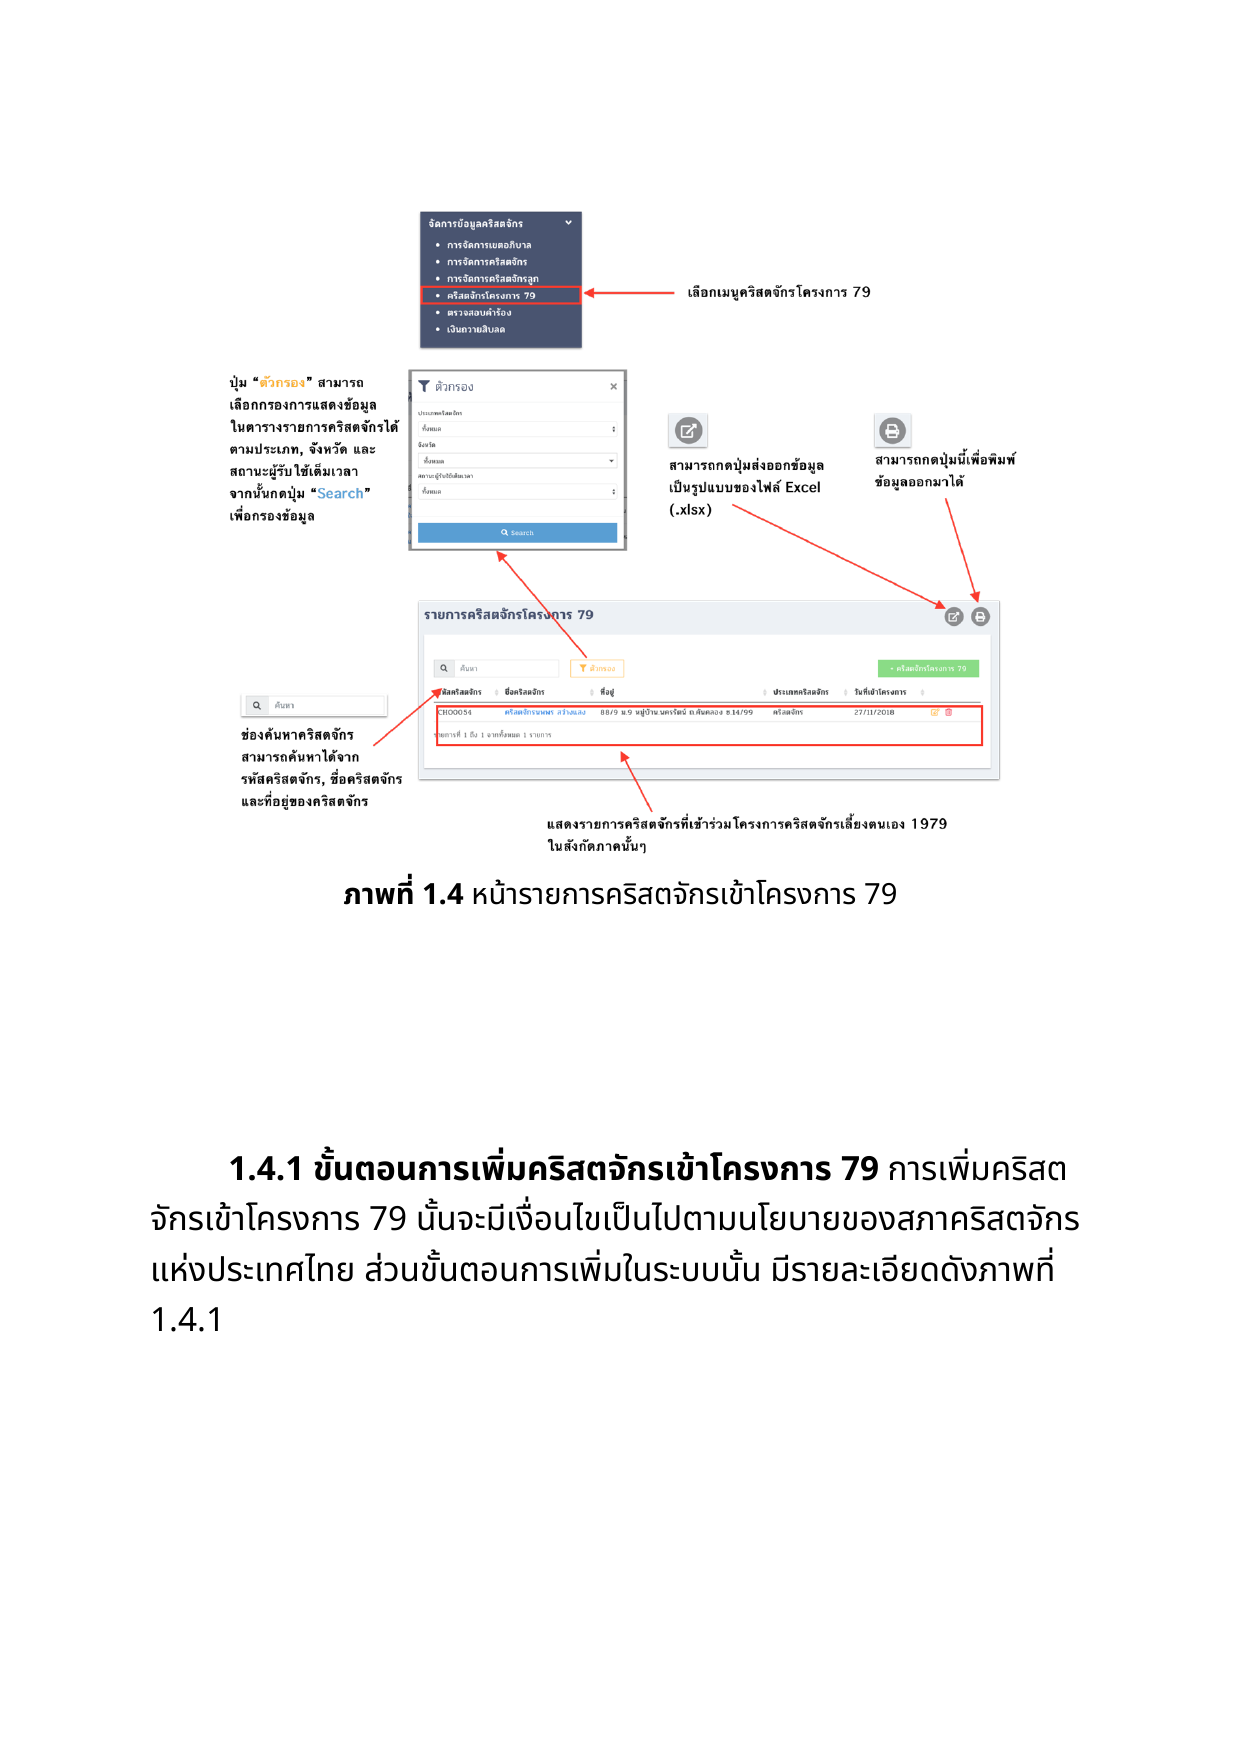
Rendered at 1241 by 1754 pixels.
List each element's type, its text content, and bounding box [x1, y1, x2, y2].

picture [221, 195, 1019, 874]
text ภาพที่ 1.4 หน้ารายการคริสตจักรเข้าโครงการ 79 [150, 873, 1090, 917]
text 1.4.1 ขั้นตอนการเพิ่มคริสตจักรเข้าโครงการ 79 การเพิ่มคริสตจักรเข้าโครงการ 79 นั้นจะมีเงื่อนไขเป็นไปตามนโยบายของสภาคริสตจักรแห่งประเทศไทย ส่วนขั้นตอนการเพิ่มในระบบนั้น มีรายละเอียดดังภาพที่ 1.4.1 [150, 1144, 1090, 1342]
